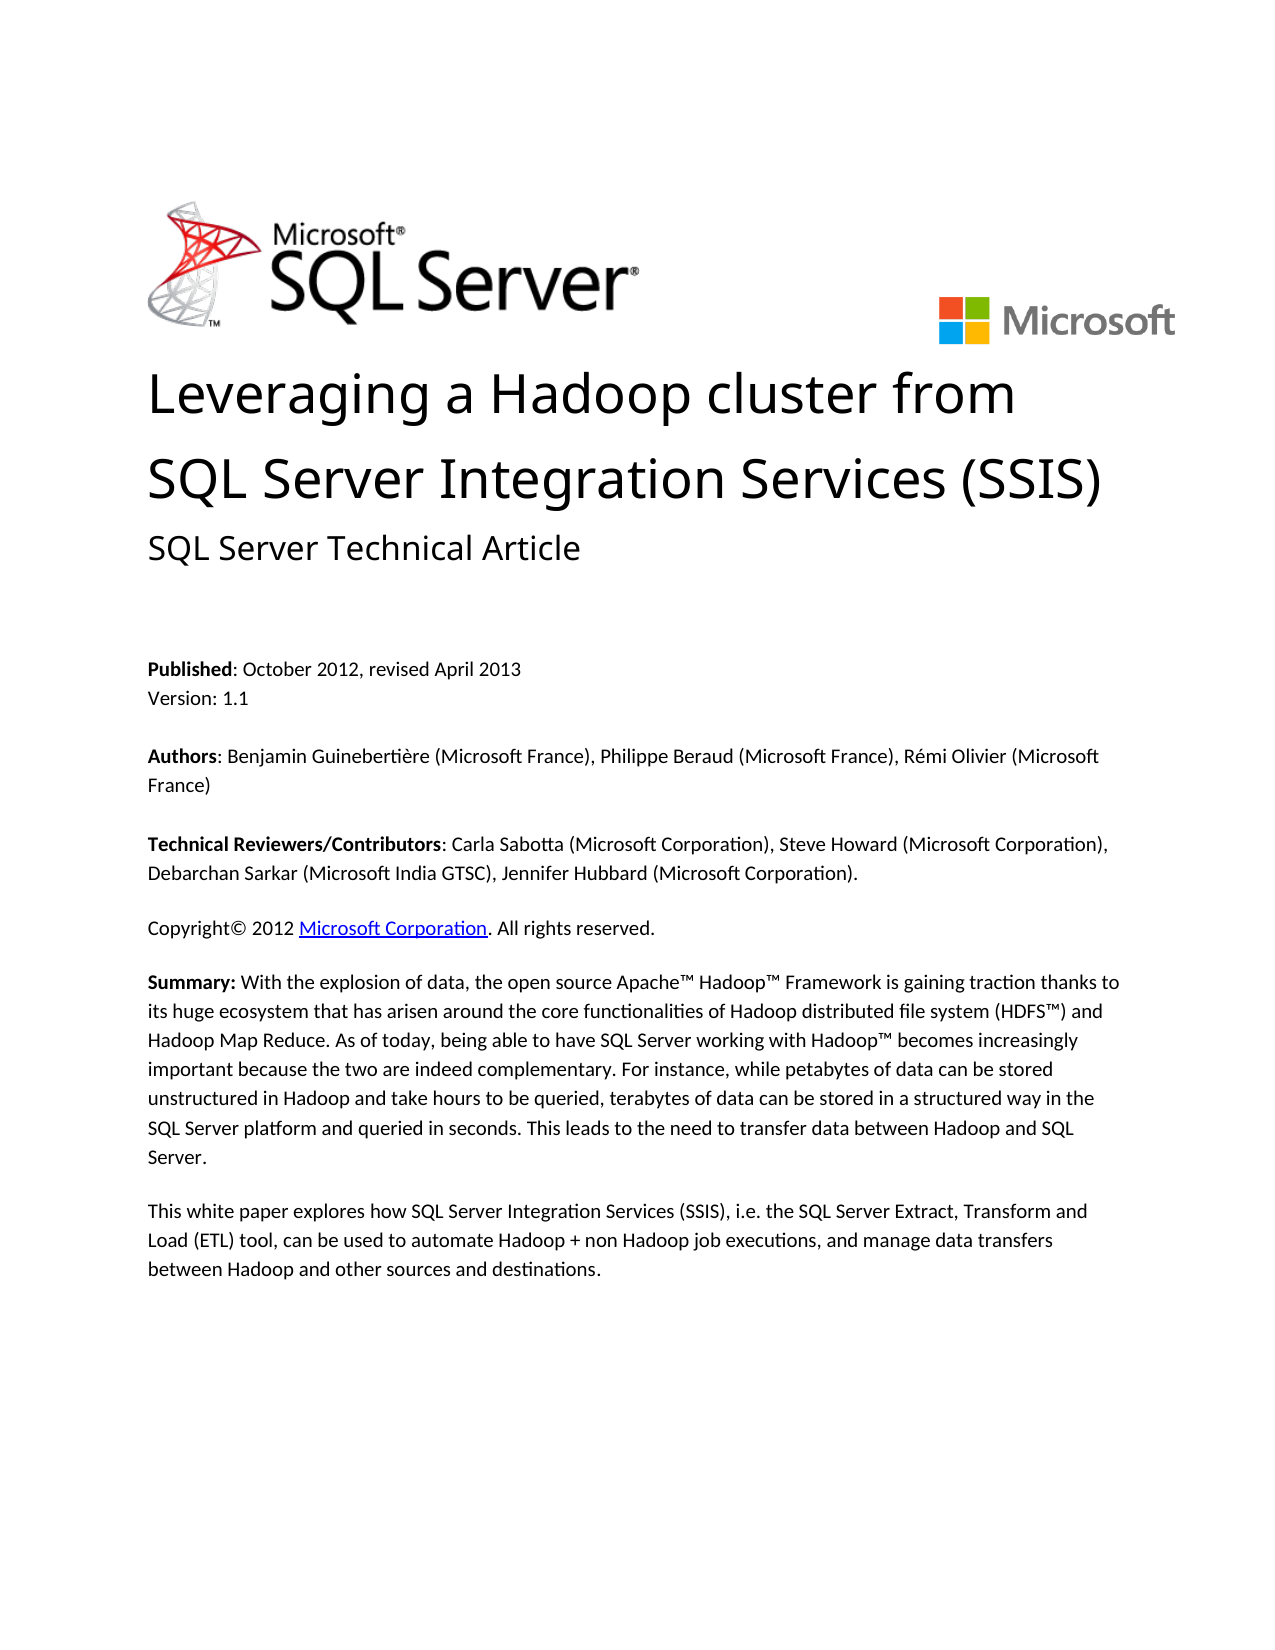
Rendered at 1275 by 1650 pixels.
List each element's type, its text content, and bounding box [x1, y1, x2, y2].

text SQL Server Technical Article [148, 525, 1127, 571]
text Copyright© 2012 Microsoft Corporation. All rights reserved. [148, 886, 1127, 940]
text This white paper explores how SQL Server Integration Services (SSIS), i.e. the SQL Server Extract, Transform and Load (ETL) tool, can be used to automate Hadoop + non Hadoop job executions, and manage data transfers between Hadoop and other sources and destinations. [148, 1198, 1127, 1282]
picture [147, 201, 640, 327]
picture [906, 268, 1207, 372]
text Authors: Benjamin Guinebertière (Microsoft France), Philippe Beraud (Microsoft France), Rémi Olivier (Microsoft France) [148, 740, 1164, 798]
text Technical Reviewers/Contributors: Carla Sabotta (Microsoft Corporation), Steve Howard (Microsoft Corporation), Debarchan Sarkar (Microsoft India GTSC), Jennifer Hubbard (Microsoft Corporation). [148, 798, 1164, 886]
text Published: October 2012, revised April 2013 Version: 1.1 [148, 656, 1127, 711]
text Summary: With the explosion of data, the open source Apache™ Hadoop™ Framework is gaining traction thanks to its huge ecosystem that has arisen around the core functionalities of Hadoop distributed file system (HDFS™) and Hadoop Map Reduce. As of today, being able to have SQL Server working with Hadoop™ becomes increasingly important because the two are indeed complementary. For instance, while petabytes of data can be stored unstructured in Hadoop and take hours to be queried, terabytes of data can be stored in a structured way in the SQL Server platform and queried in seconds. This leads to the need to transfer data between Hadoop and SQL Server. [148, 969, 1127, 1169]
text Leveraging a Hadoop cluster from SQL Server Integration Services (SSIS) [148, 356, 1127, 514]
